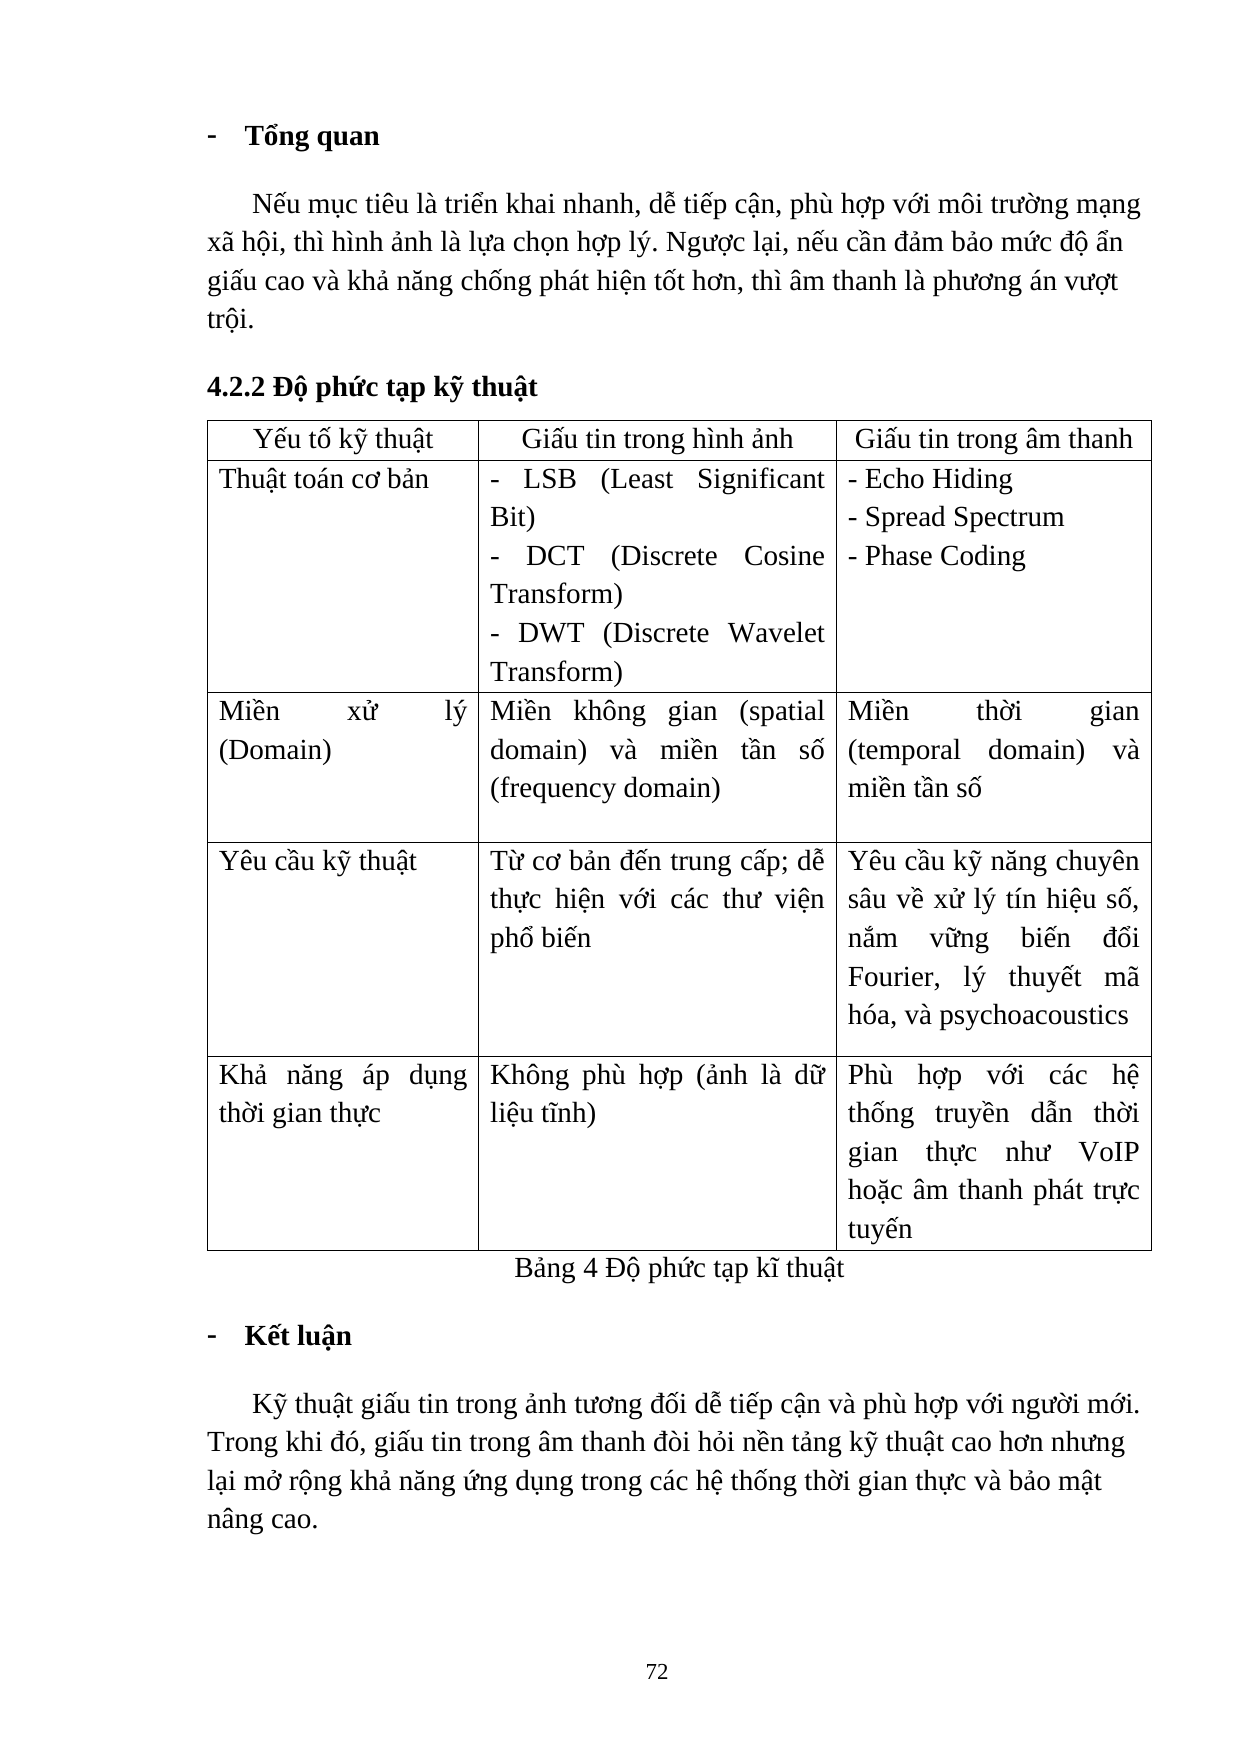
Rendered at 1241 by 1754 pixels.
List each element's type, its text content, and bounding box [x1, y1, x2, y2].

table_header Yếu tố kỹ thuật [208, 421, 478, 460]
table_cell - LSB (Least Significant Bit) - DCT (Discrete Cosine Transform) - DWT (Discrete Wavelet Transform) [479, 461, 836, 692]
table_cell Yêu cầu kỹ năng chuyên sâu về xử lý tín hiệu số, nắm vững biến đổi Fourier, lý thuyết mã hóa, và psychoacoustics [837, 843, 1151, 1056]
text Bảng 4 Độ phức tạp kĩ thuật [207, 1251, 1152, 1284]
table_cell - Echo Hiding - Spread Spectrum - Phase Coding [837, 461, 1151, 692]
text Nếu mục tiêu là triển khai nhanh, dễ tiếp cận, phù hợp với môi trường mạng xã hội, thì hình ảnh là lựa chọn hợp lý. Ngược lại, nếu cần đảm bảo mức độ ẩn giấu cao và khả năng chống phát hiện tốt hơn, thì âm thanh là phương án vượt trội. [207, 186, 1152, 335]
table_cell Yêu cầu kỹ thuật [208, 843, 478, 1056]
table_header Giấu tin trong hình ảnh [479, 421, 836, 460]
table_cell Không phù hợp (ảnh là dữ liệu tĩnh) [479, 1057, 836, 1249]
table_header Giấu tin trong âm thanh [837, 421, 1151, 460]
table_cell Miền thời gian (temporal domain) và miền tần số [837, 693, 1151, 842]
table_cell Thuật toán cơ bản [208, 461, 478, 692]
table_cell Khả năng áp dụng thời gian thực [208, 1057, 478, 1249]
table_cell Miền xử lý (Domain) [208, 693, 478, 842]
text Kỹ thuật giấu tin trong ảnh tương đối dễ tiếp cận và phù hợp với người mới. Trong khi đó, giấu tin trong âm thanh đòi hỏi nền tảng kỹ thuật cao hơn nhưng lại mở rộng khả năng ứng dụng trong các hệ thống thời gian thực và bảo mật nâng cao. [207, 1386, 1152, 1535]
list Kết luận [207, 1318, 1152, 1352]
table_cell Phù hợp với các hệ thống truyền dẫn thời gian thực như VoIP hoặc âm thanh phát trực tuyến [837, 1057, 1151, 1249]
text 4.2.2 Độ phức tạp kỹ thuật [207, 369, 1152, 403]
table_cell Từ cơ bản đến trung cấp; dễ thực hiện với các thư viện phổ biến [479, 843, 836, 1056]
table_cell Miền không gian (spatial domain) và miền tần số (frequency domain) [479, 693, 836, 842]
list Tổng quan [207, 118, 1152, 152]
